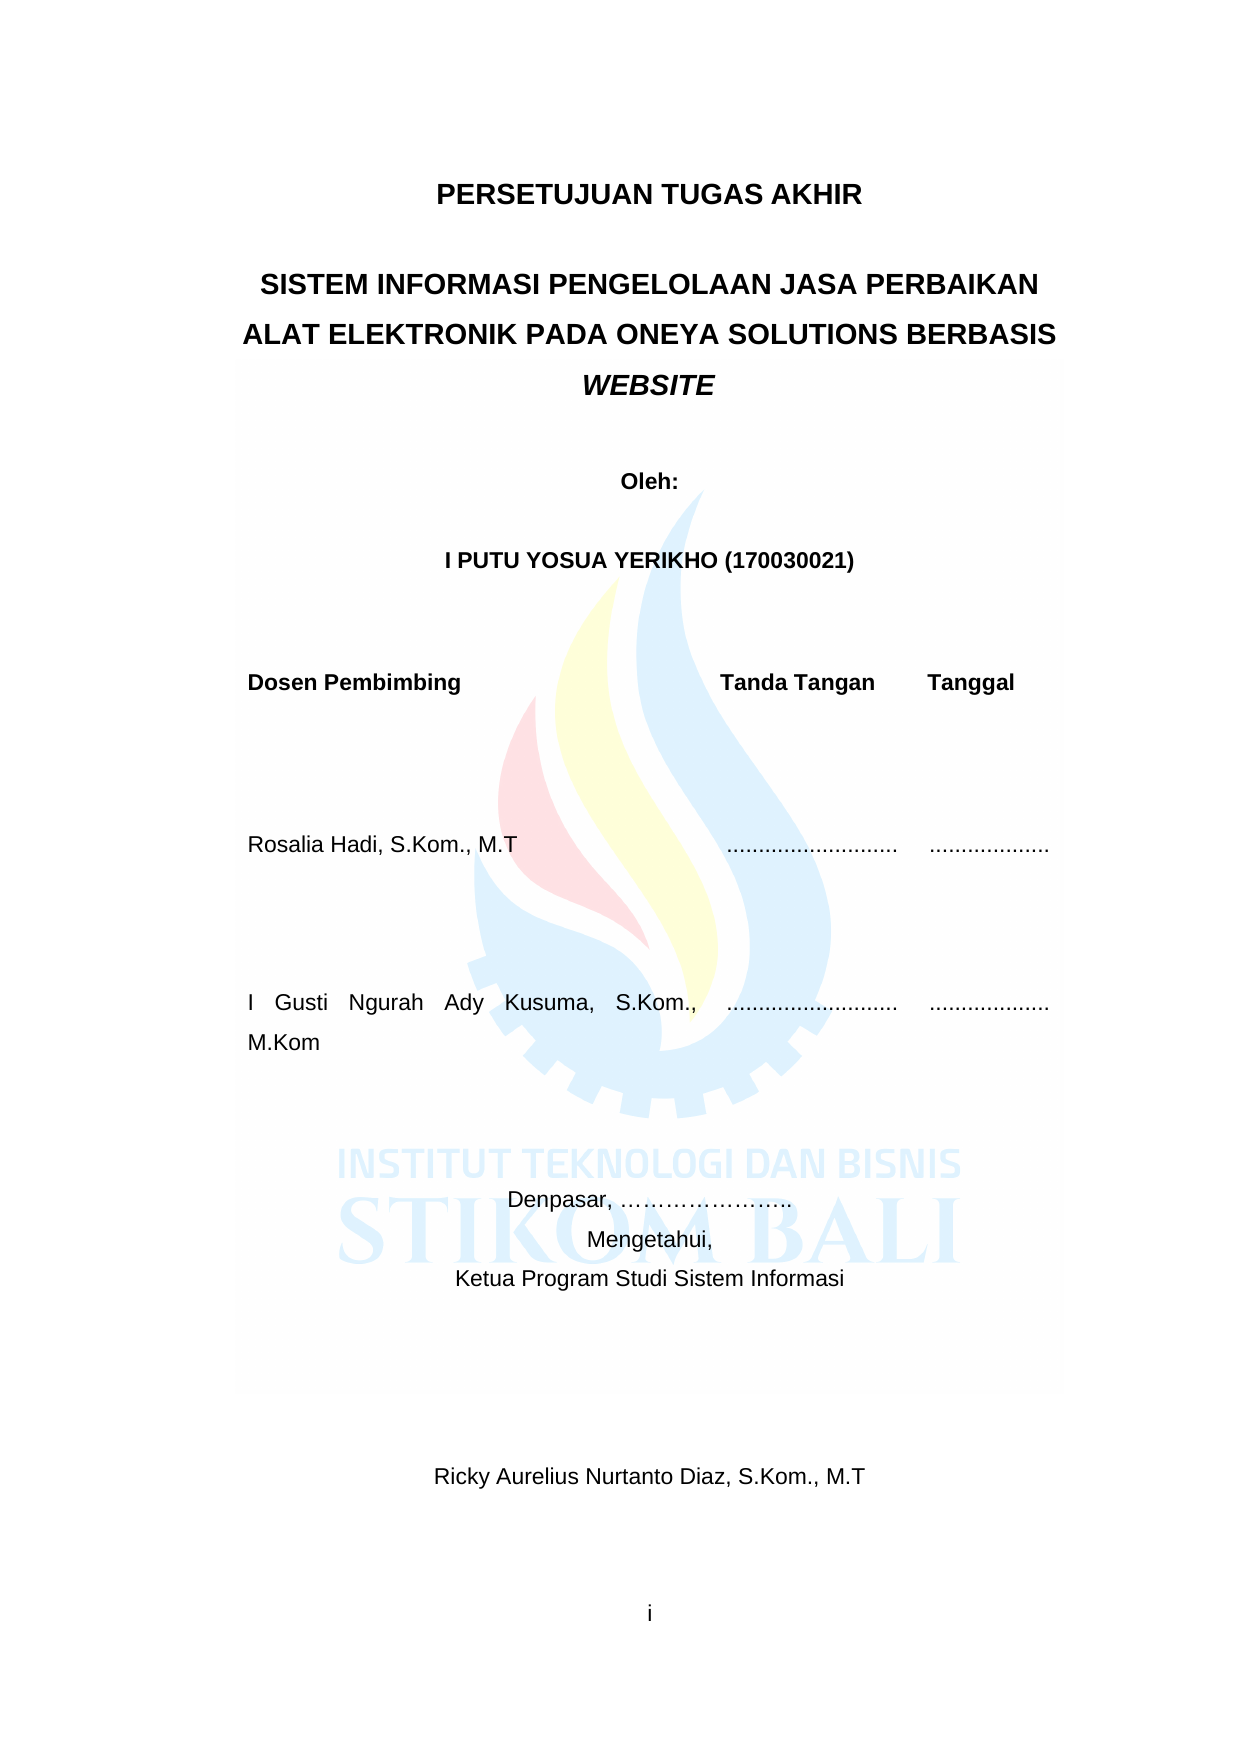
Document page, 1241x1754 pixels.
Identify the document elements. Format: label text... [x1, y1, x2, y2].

table_cell ................... [916, 713, 1063, 871]
text SISTEM INFORMASI PENGELOLAAN JASA PERBAIKAN ALAT ELEKTRONIK PADA ONEYA SOLUTIONS BERBASIS WEBSITE [236, 267, 1063, 401]
table_header Tanda Tangan [709, 669, 916, 713]
subtitle PERSETUJUAN TUGAS AKHIR [236, 177, 1063, 211]
table_cell ................... [916, 871, 1063, 1068]
text Ketua Program Studi Sistem Informasi [236, 1265, 1063, 1292]
text Ricky Aurelius Nurtanto Diaz, S.Kom., M.T [236, 1463, 1063, 1489]
text Mengetahui, [236, 1226, 1063, 1252]
table_cell I Gusti Ngurah Ady Kusuma, S.Kom., M.Kom [236, 871, 709, 1068]
table_cell ........................... [709, 713, 916, 871]
table_cell Rosalia Hadi, S.Kom., M.T [236, 713, 709, 871]
text Oleh: [236, 468, 1063, 494]
table_header Dosen Pembimbing [236, 669, 709, 713]
table_header Tanggal [916, 669, 1063, 713]
text Denpasar, ………………….. [236, 1186, 1063, 1213]
table_cell ........................... [709, 871, 916, 1068]
text I PUTU YOSUA YERIKHO (170030021) [236, 547, 1063, 573]
